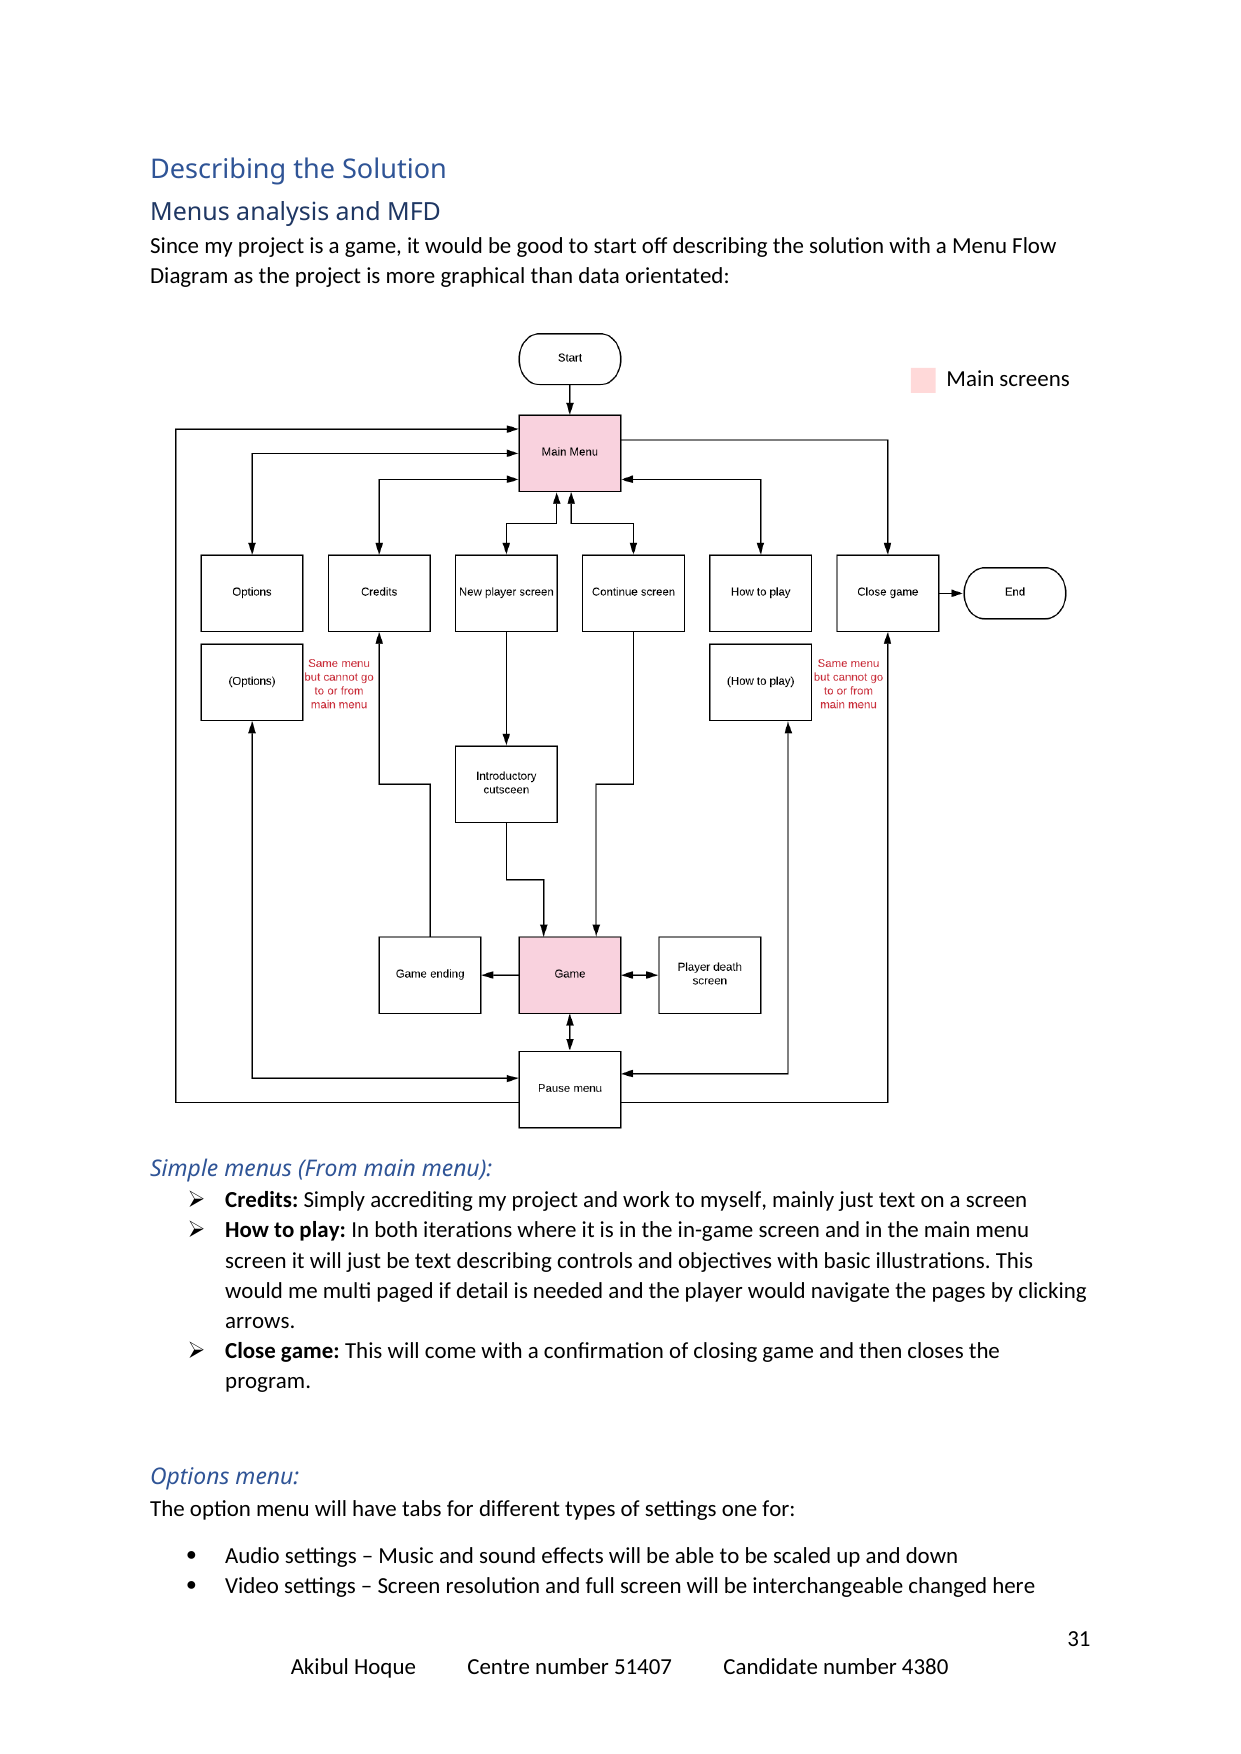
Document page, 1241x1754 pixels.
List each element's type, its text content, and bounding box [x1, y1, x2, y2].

subtitle Menus analysis and MFD [150, 194, 1090, 228]
subtitle Options menu: [150, 1460, 1090, 1492]
text The option menu will have tabs for different types of settings one for: [150, 1494, 1090, 1522]
list Close game: This will come with a confirmation of closing game and then closes the program. [187, 1336, 1090, 1394]
text Since my project is a game, it would be good to start off describing the solution with a Menu Flow Diagram as the project is more graphical than data orientated: [150, 231, 1090, 289]
subtitle Simple menus (From main menu): [150, 1152, 1090, 1183]
list Video settings – Screen resolution and full screen will be interchangeable changed here [187, 1571, 1090, 1599]
list How to play: In both iterations where it is in the in-game screen and in the main menu screen it will just be text describing controls and objectives with basic illustrations. This would me multi paged if detail is needed and the player would navigate the pages by clicking arrows. [187, 1216, 1090, 1334]
subtitle Describing the Solution [150, 150, 1090, 187]
picture [150, 308, 1091, 1153]
list Audio settings – Music and sound effects will be able to be scaled up and down [187, 1541, 1090, 1569]
list Credits: Simply accrediting my project and work to myself, mainly just text on a screen [187, 1185, 1090, 1213]
